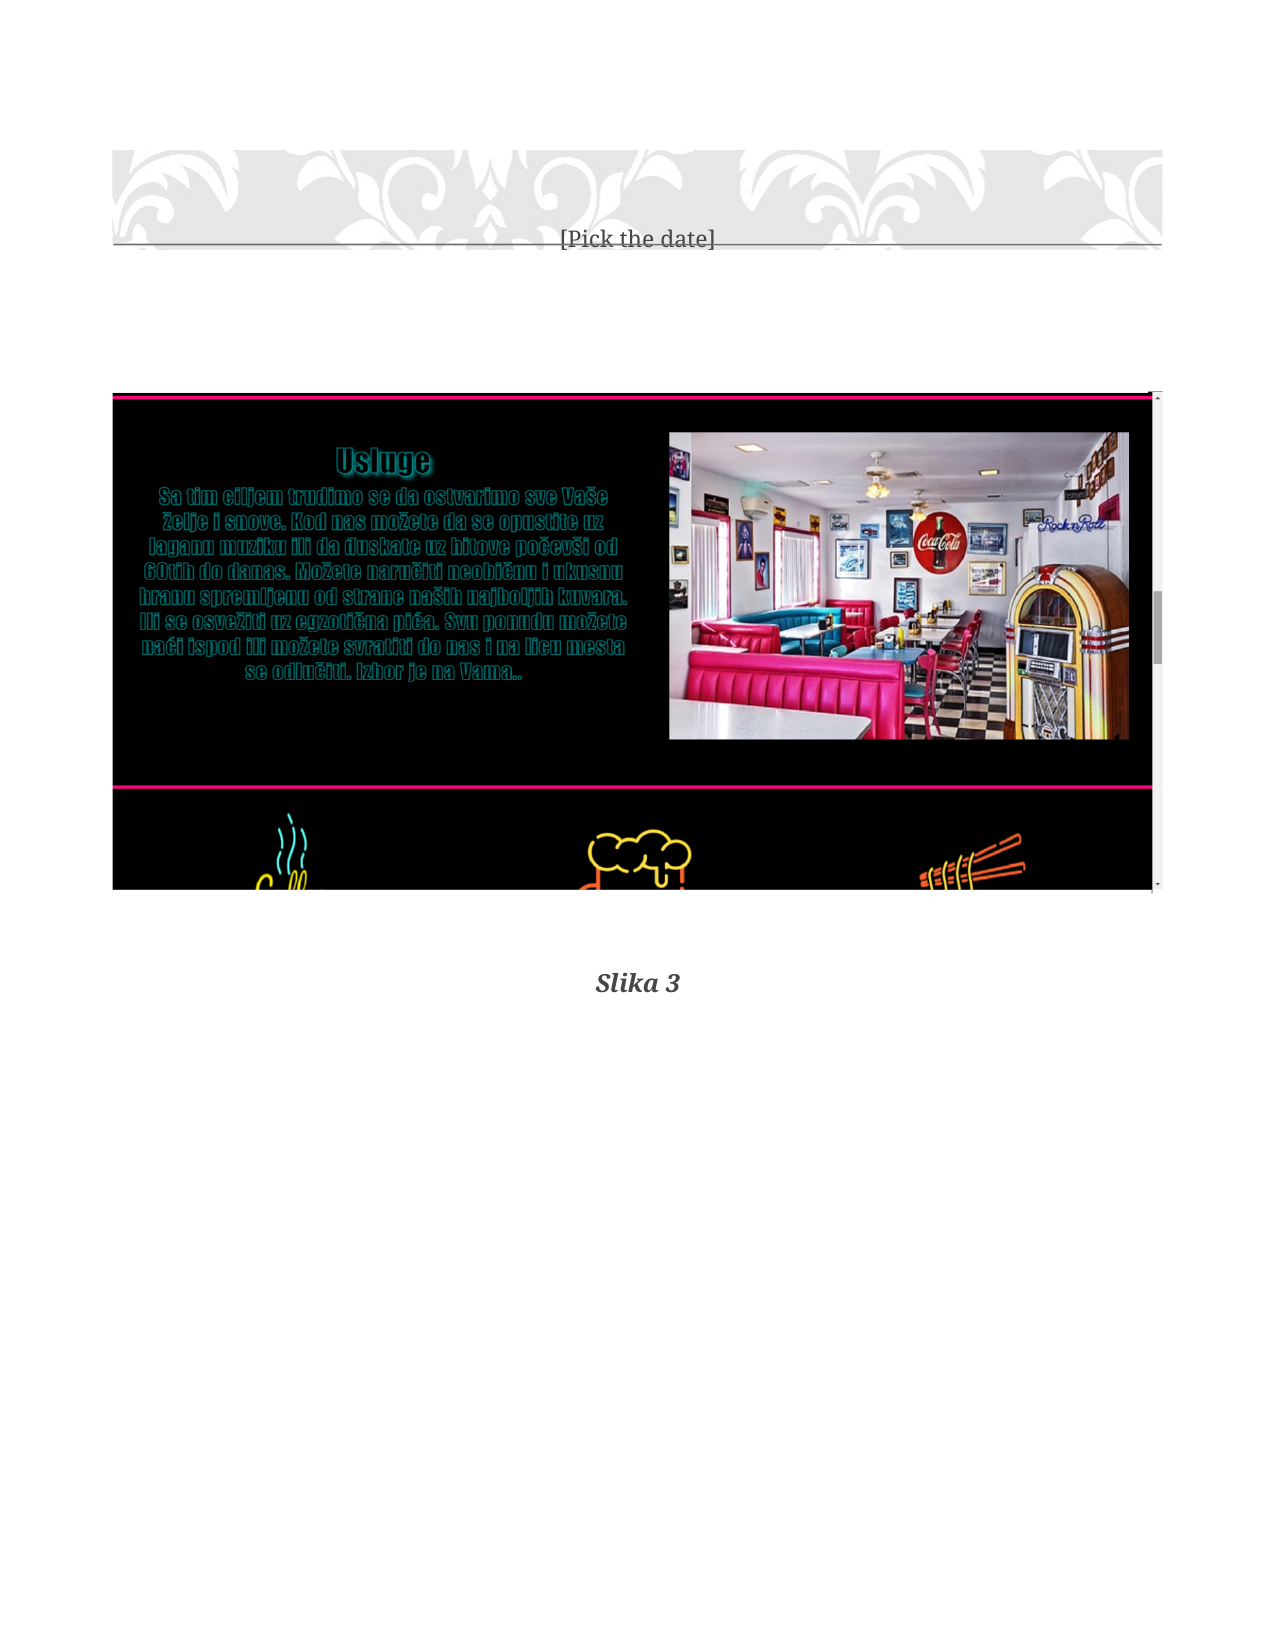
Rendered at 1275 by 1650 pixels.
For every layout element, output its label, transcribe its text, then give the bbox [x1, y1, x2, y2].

text Slika 3 [112, 965, 1162, 999]
picture [112, 324, 1163, 916]
